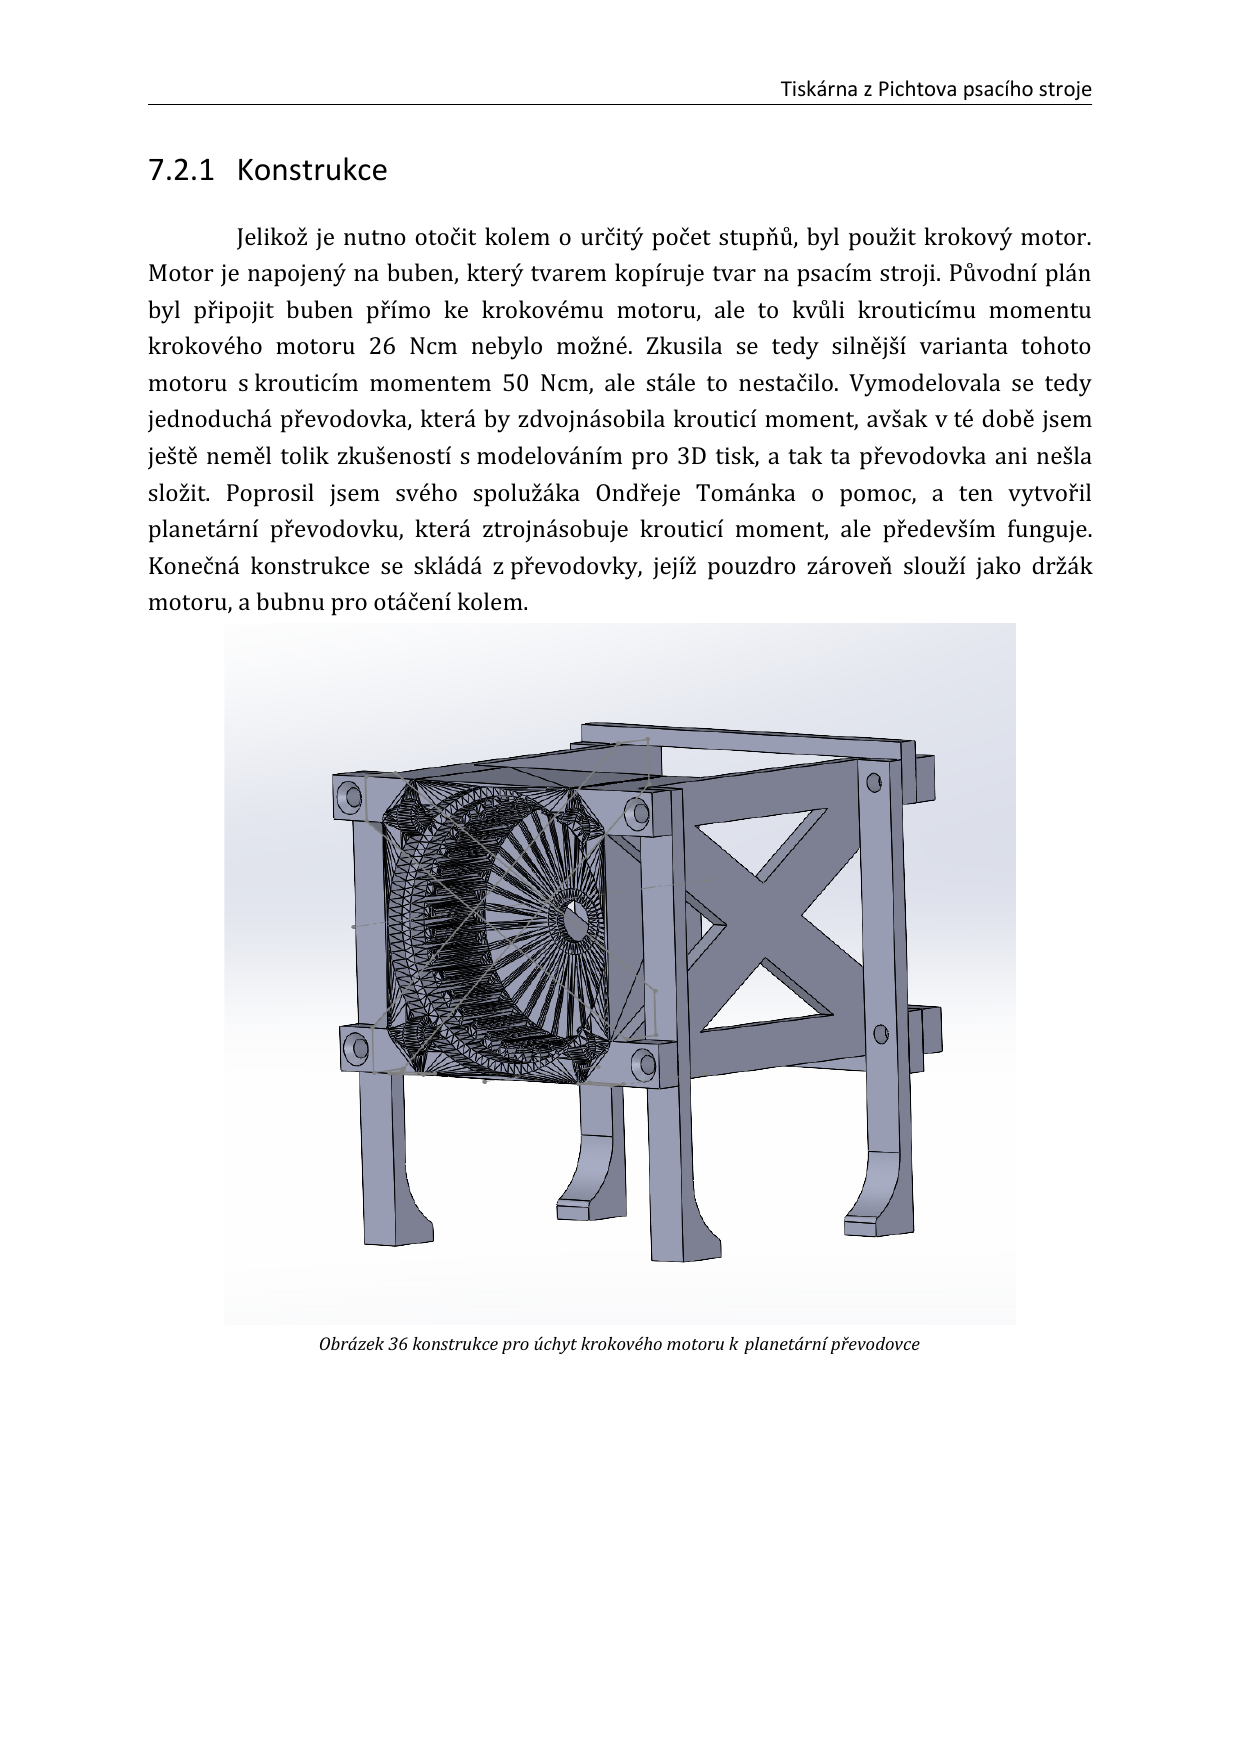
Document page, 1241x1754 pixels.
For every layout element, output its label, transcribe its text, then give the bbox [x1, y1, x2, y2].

text Jelikož je nutno otočit kolem o určitý počet stupňů, byl použit krokový motor. Motor je napojený na buben, který tvarem kopíruje tvar na psacím stroji. Původní plán byl připojit buben přímo ke krokovému motoru, ale to kvůli krouticímu momentu krokového motoru 26 Ncm nebylo možné. Zkusila se tedy silnější varianta tohoto motoru s krouticím momentem 50 Ncm, ale stále to nestačilo. Vymodelovala se tedy jednoduchá převodovka, která by zdvojnásobila krouticí moment, avšak v té době jsem ještě neměl tolik zkušeností s modelováním pro 3D tisk, a tak ta převodovka ani nešla složit. Poprosil jsem svého spolužáka Ondřeje Tománka o pomoc, a ten vytvořil planetární převodovku, která ztrojnásobuje krouticí moment, ale především funguje. Konečná konstrukce se skládá z převodovky, jejíž pouzdro zároveň slouží jako držák motoru, a bubnu pro otáčení kolem. [148, 221, 1092, 616]
text Obrázek 36 konstrukce pro úchyt krokového motoru k planetární převodovce [148, 1332, 1092, 1354]
subtitle Konstrukce [148, 148, 1092, 188]
picture [224, 623, 1016, 1325]
